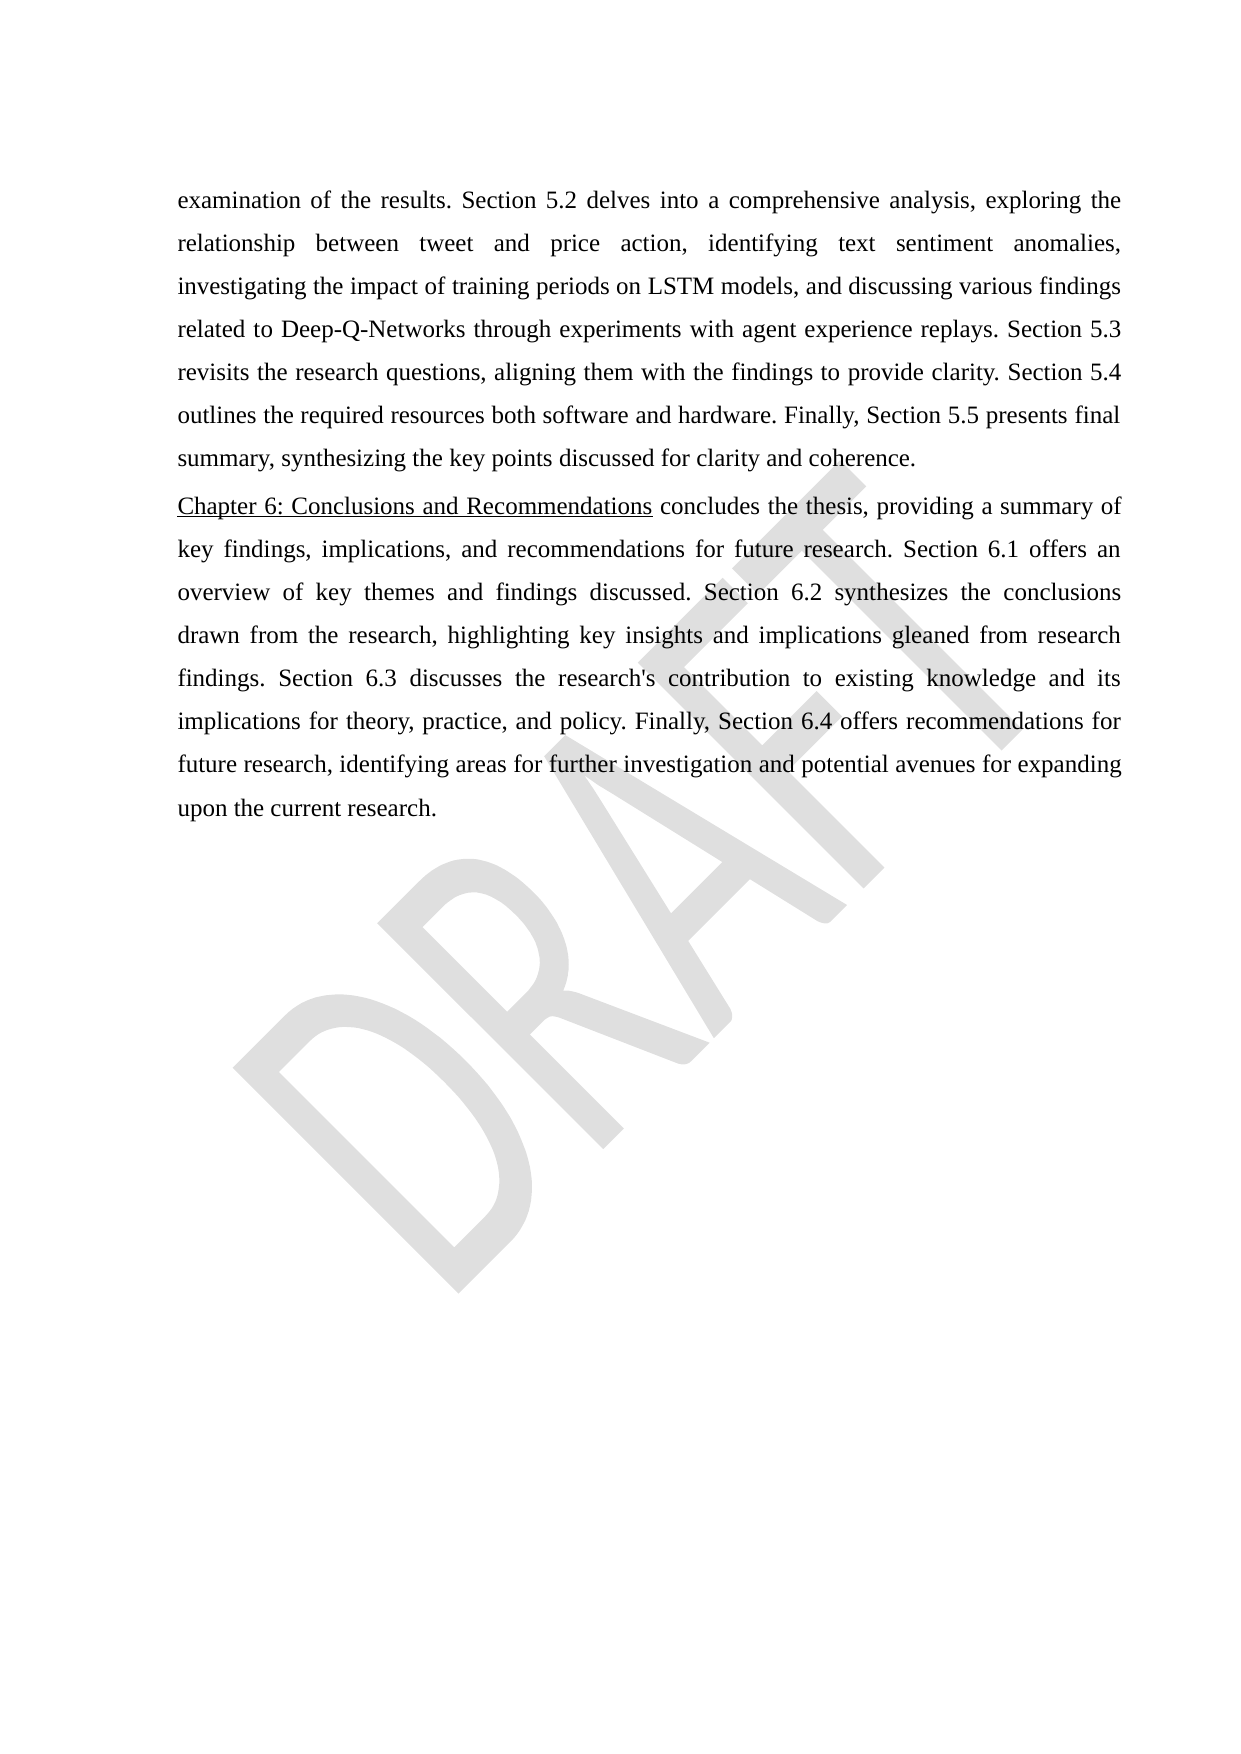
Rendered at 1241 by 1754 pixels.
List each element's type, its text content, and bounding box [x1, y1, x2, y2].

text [177, 185, 1122, 472]
text Chapter 6: Conclusions and Recommendations concludes the thesis, providing a summary of key findings, implications, and recommendations for future research. Section 6.1 offers an overview of key themes and findings discussed. Section 6.2 synthesizes the conclusions drawn from the research, highlighting key insights and implications gleaned from research findings. Section 6.3 discusses the research's contribution to existing knowledge and its implications for theory, practice, and policy. Finally, Section 6.4 offers recommendations for future research, identifying areas for further investigation and potential avenues for expanding upon the current research. [177, 491, 1122, 821]
